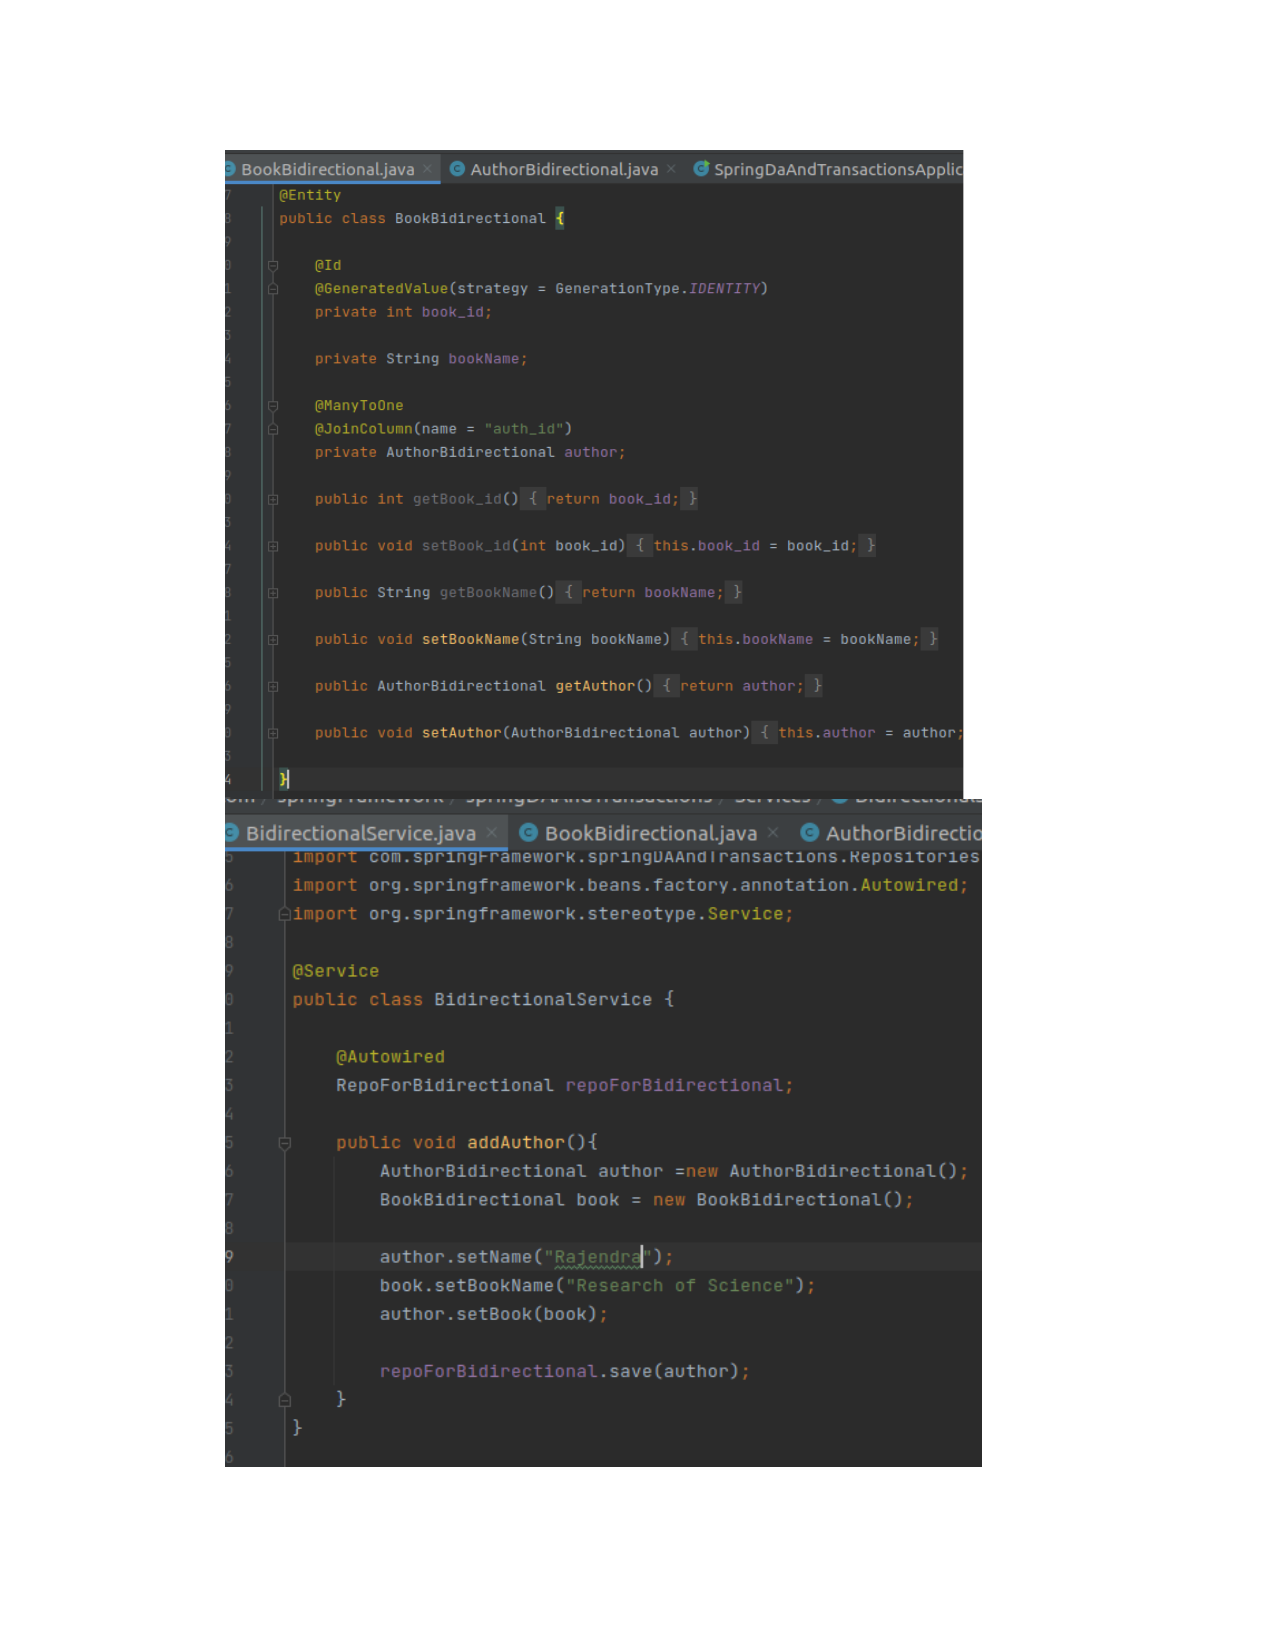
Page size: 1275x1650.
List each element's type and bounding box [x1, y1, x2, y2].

picture [225, 150, 982, 1467]
